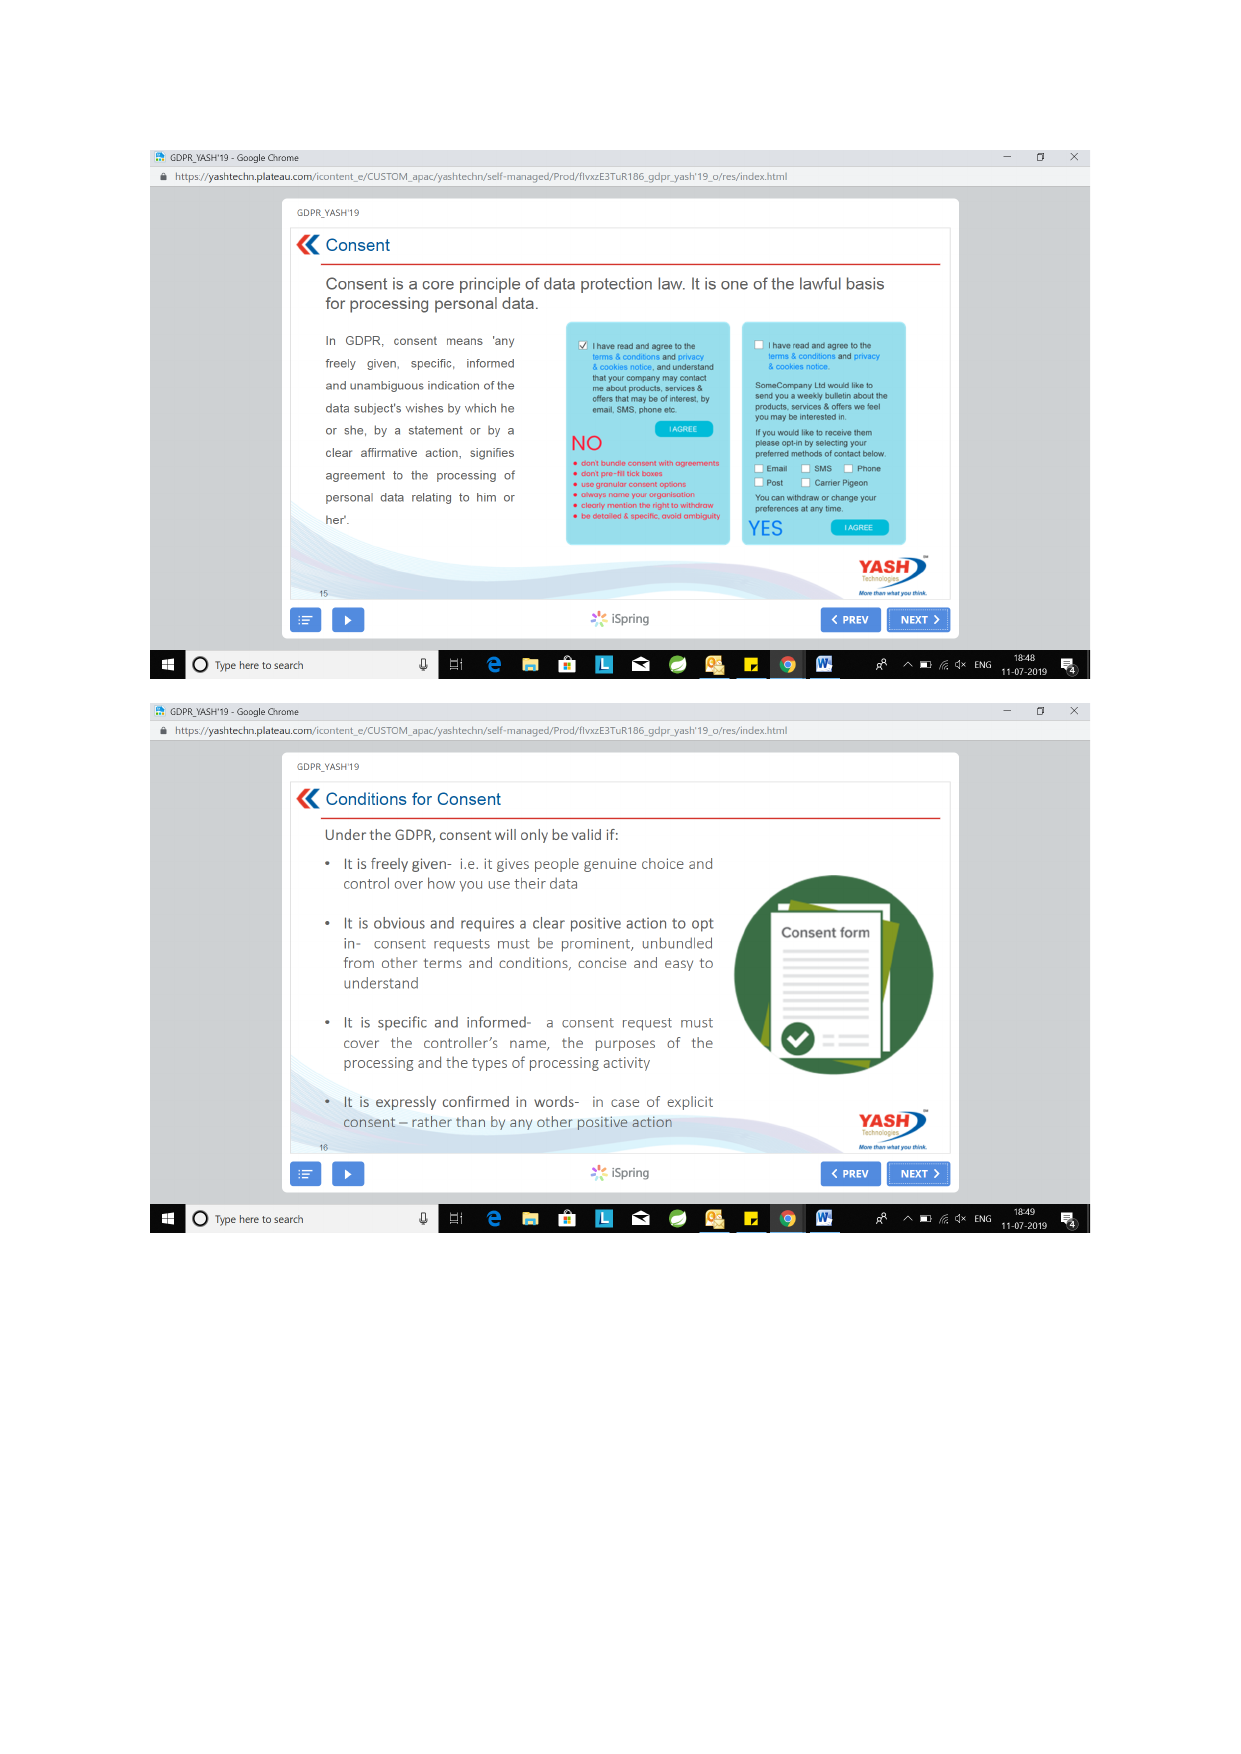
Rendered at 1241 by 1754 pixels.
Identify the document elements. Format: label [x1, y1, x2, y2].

picture [150, 703, 1091, 1233]
picture [150, 150, 1091, 679]
